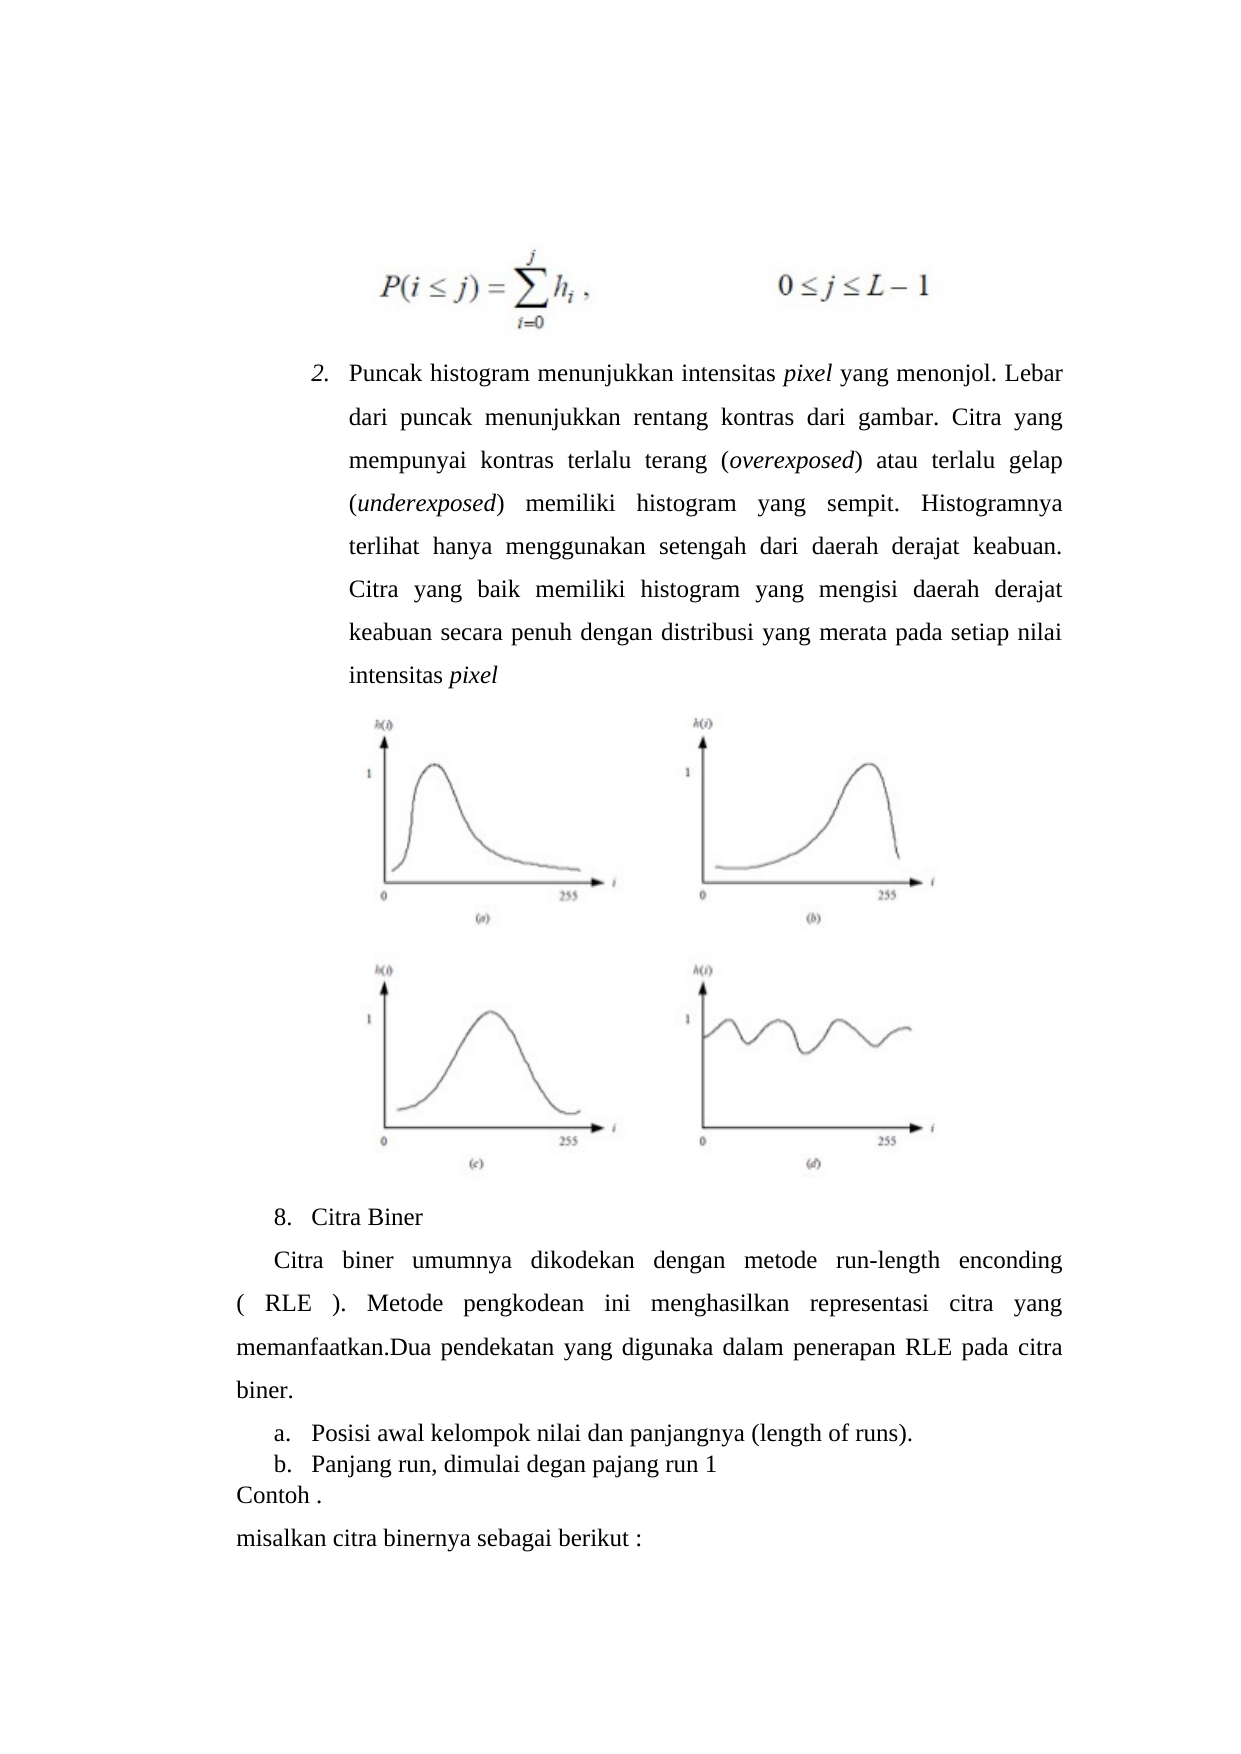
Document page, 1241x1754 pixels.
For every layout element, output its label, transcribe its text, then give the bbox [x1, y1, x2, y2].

text misalkan citra binernya sebagai berikut : [236, 1523, 1063, 1552]
list Panjang run, dimulai degan pajang run 1 [274, 1449, 1063, 1478]
text Contoh . [236, 1480, 1063, 1509]
list Citra Biner [274, 1202, 1063, 1231]
picture [348, 703, 957, 1188]
text Citra biner umumnya dikodekan dengan metode run-length enconding ( RLE ). Metode pengkodean ini menghasilkan representasi citra yang memanfaatkan.Dua pendekatan yang digunaka dalam penerapan RLE pada citra biner. [236, 1245, 1063, 1403]
list Puncak histogram menunjukkan intensitas pixel yang menonjol. Lebar dari puncak menunjukkan rentang kontras dari gambar. Citra yang mempunyai kontras terlalu terang (overexposed) atau terlalu gelap (underexposed) memiliki histogram yang sempit. Histogramnya terlihat hanya menggunakan setengah dari daerah derajat keabuan. Citra yang baik memiliki histogram yang mengisi daerah derajat keabuan secara penuh dengan distribusi yang merata pada setiap nilai intensitas pixel [311, 358, 1063, 689]
list Posisi awal kelompok nilai dan panjangnya (length of runs). [274, 1418, 1063, 1447]
picture [348, 236, 976, 344]
